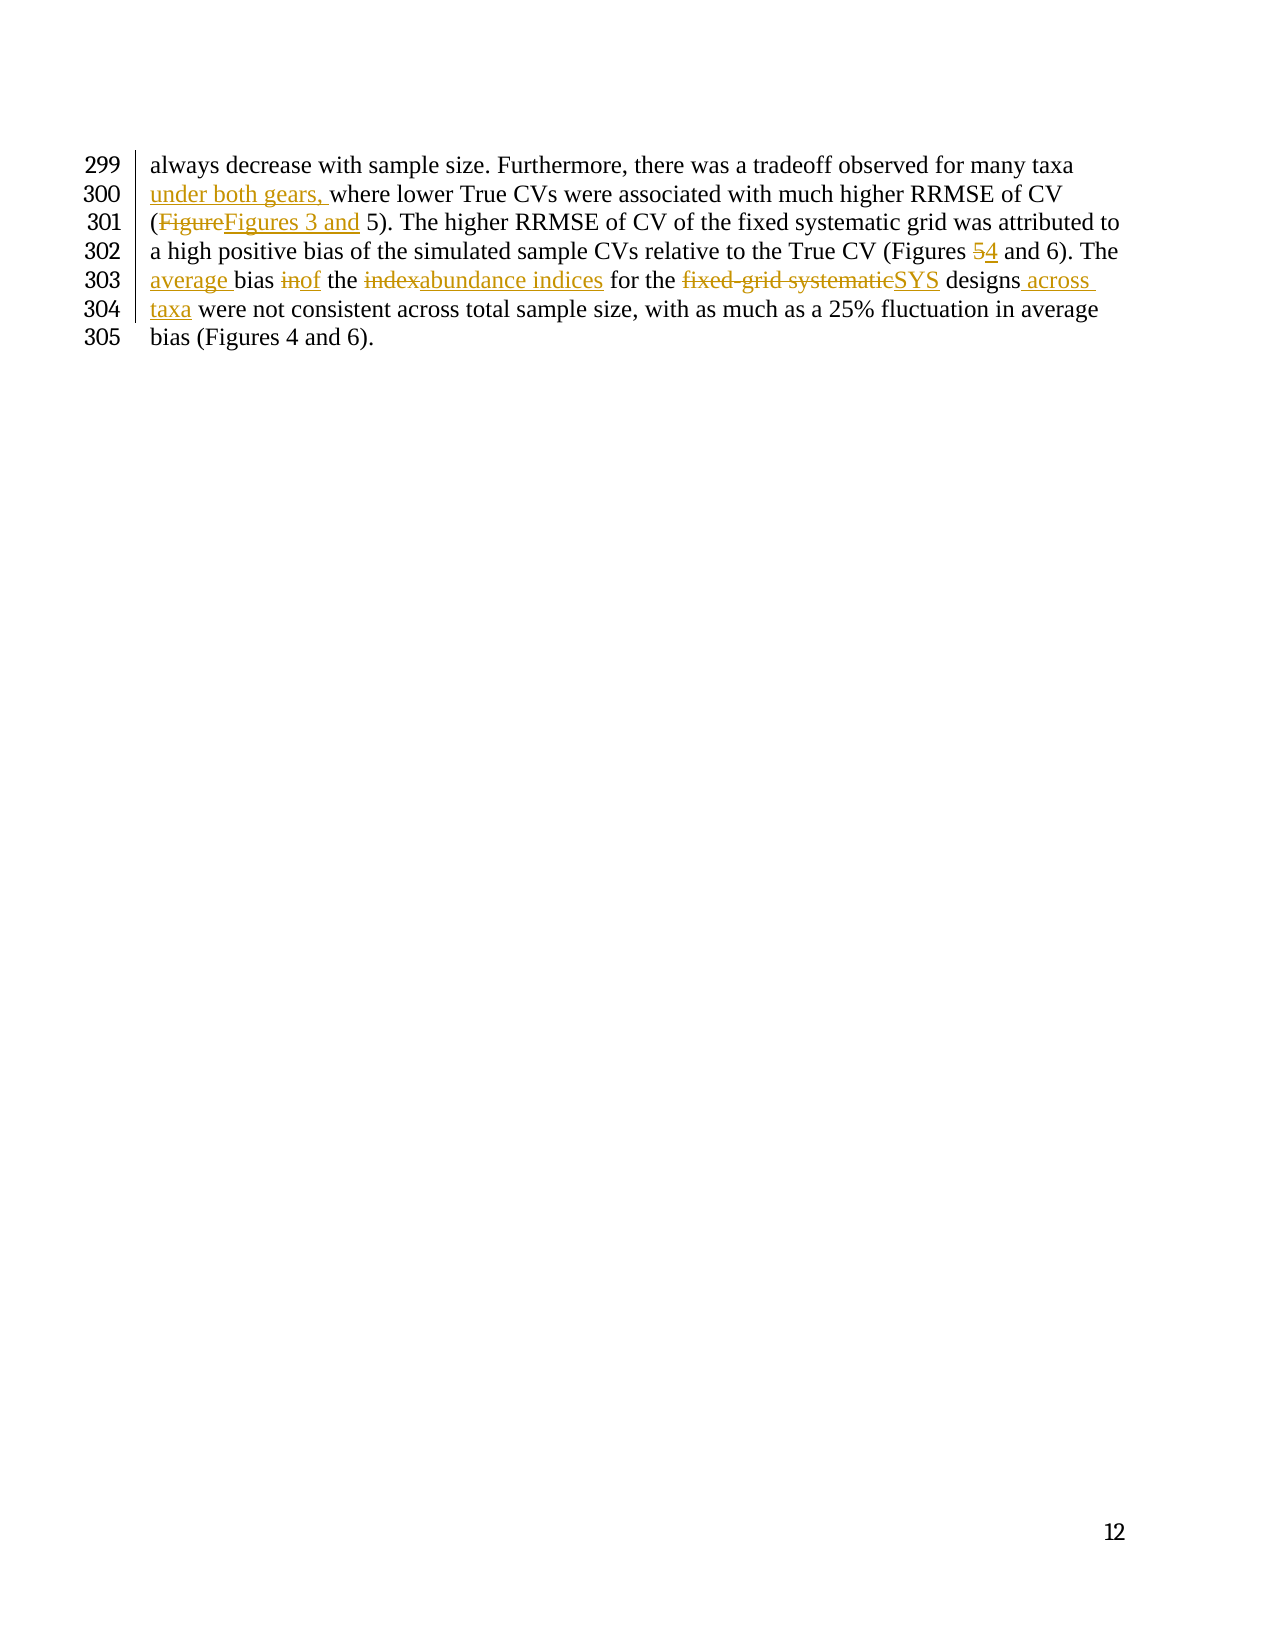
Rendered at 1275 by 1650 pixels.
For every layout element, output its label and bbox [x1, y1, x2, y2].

text [150, 150, 1125, 351]
